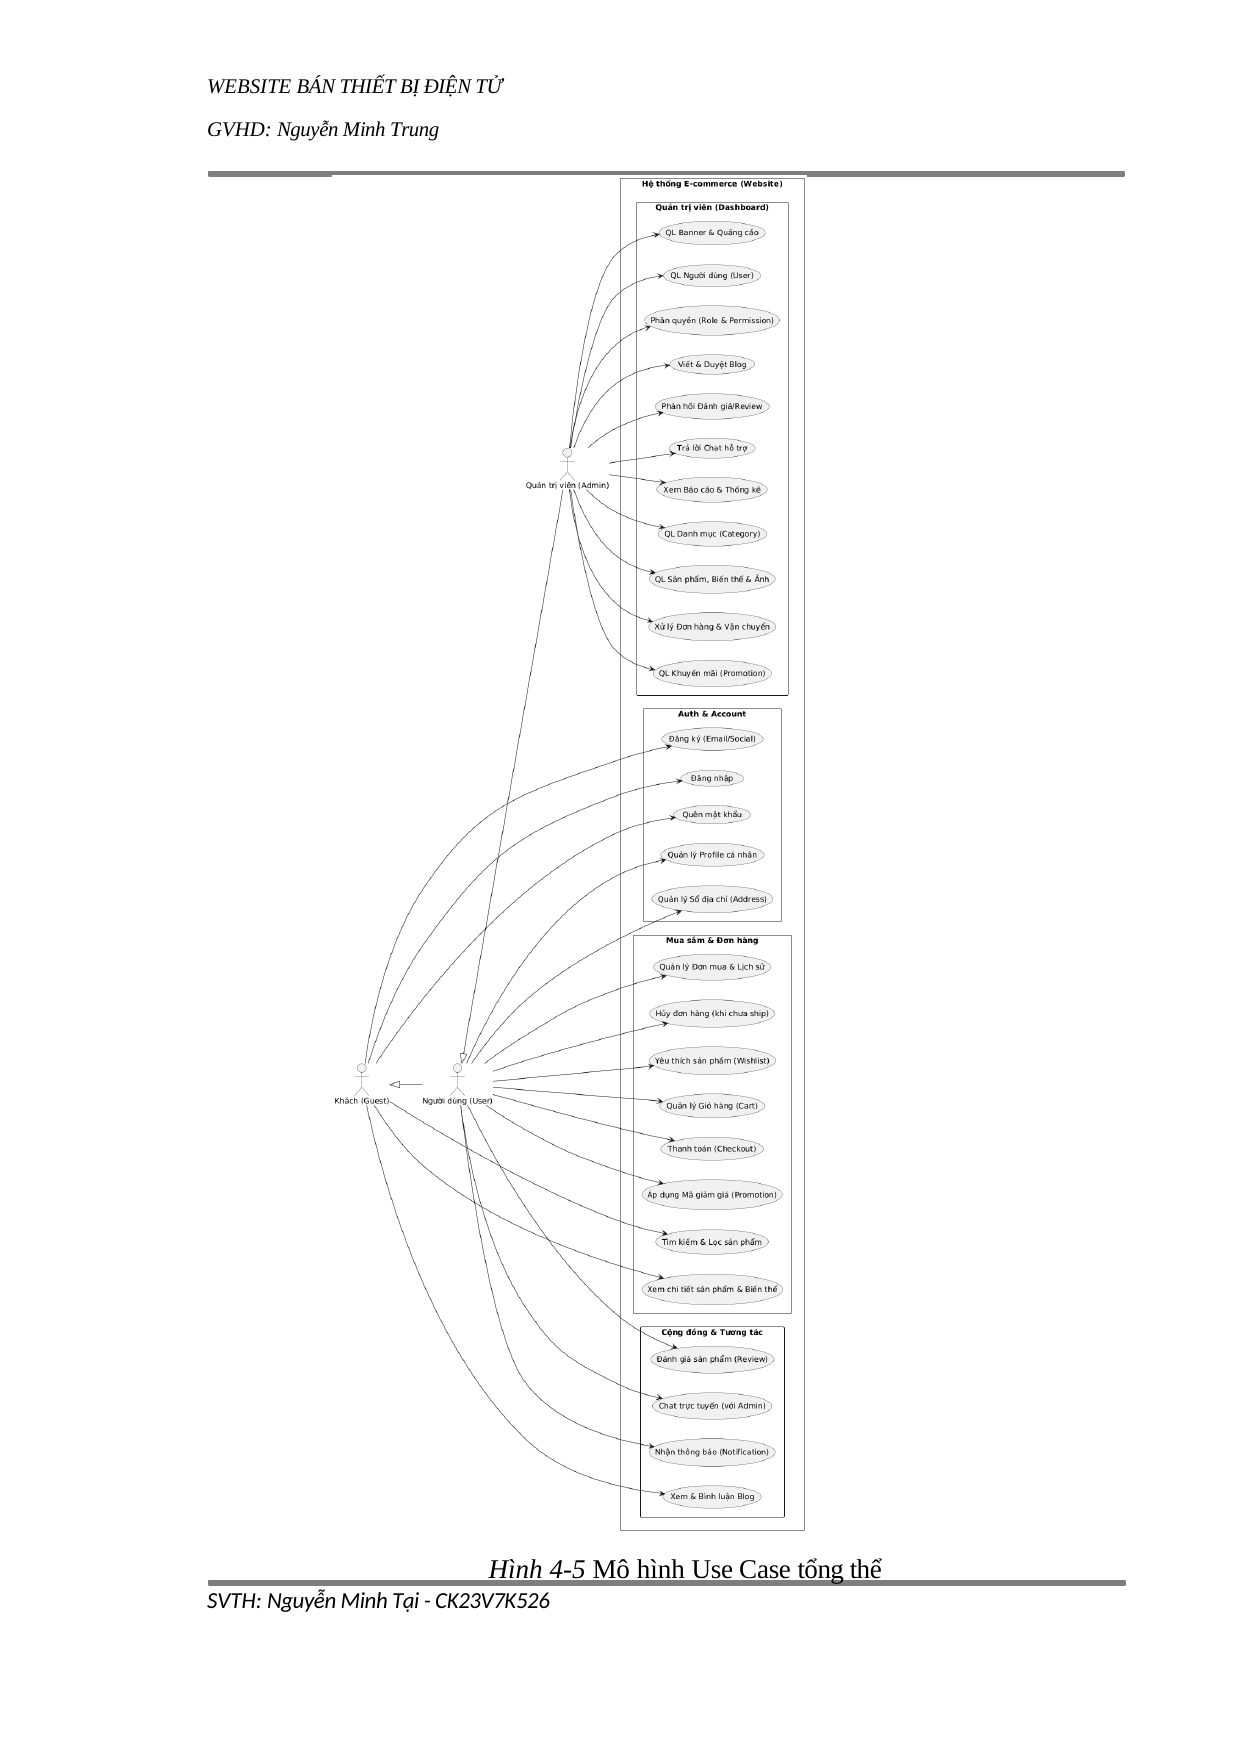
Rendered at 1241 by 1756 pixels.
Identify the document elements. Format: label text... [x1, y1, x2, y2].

text Hình 4-5 Mô hình Use Case tổng thể [179, 1553, 1121, 1584]
picture [331, 175, 807, 1533]
